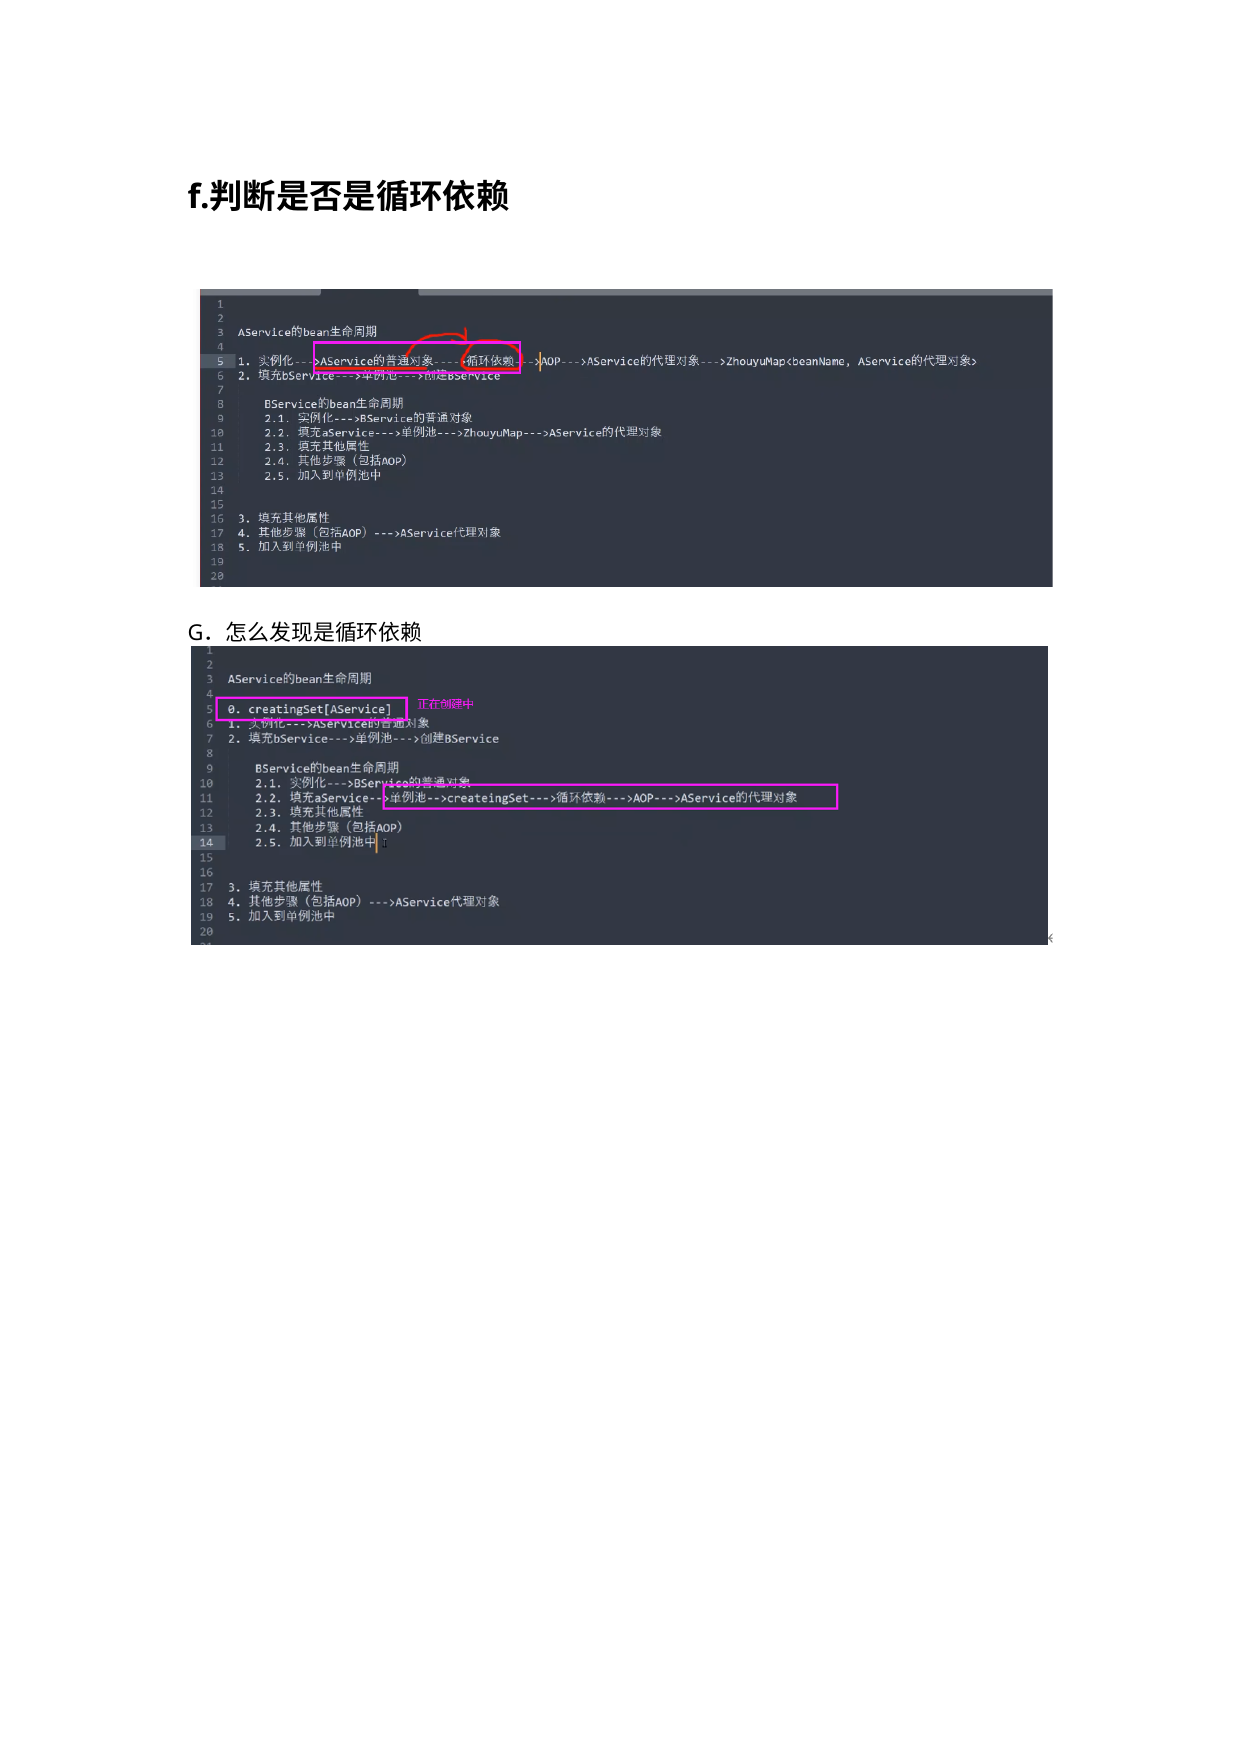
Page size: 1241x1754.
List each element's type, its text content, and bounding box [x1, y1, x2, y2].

picture [187, 646, 1053, 947]
subtitle f.判断是否是循环依赖 [187, 162, 1053, 227]
text G．怎么发现是循环依赖 [187, 614, 1053, 646]
picture [187, 289, 1053, 587]
